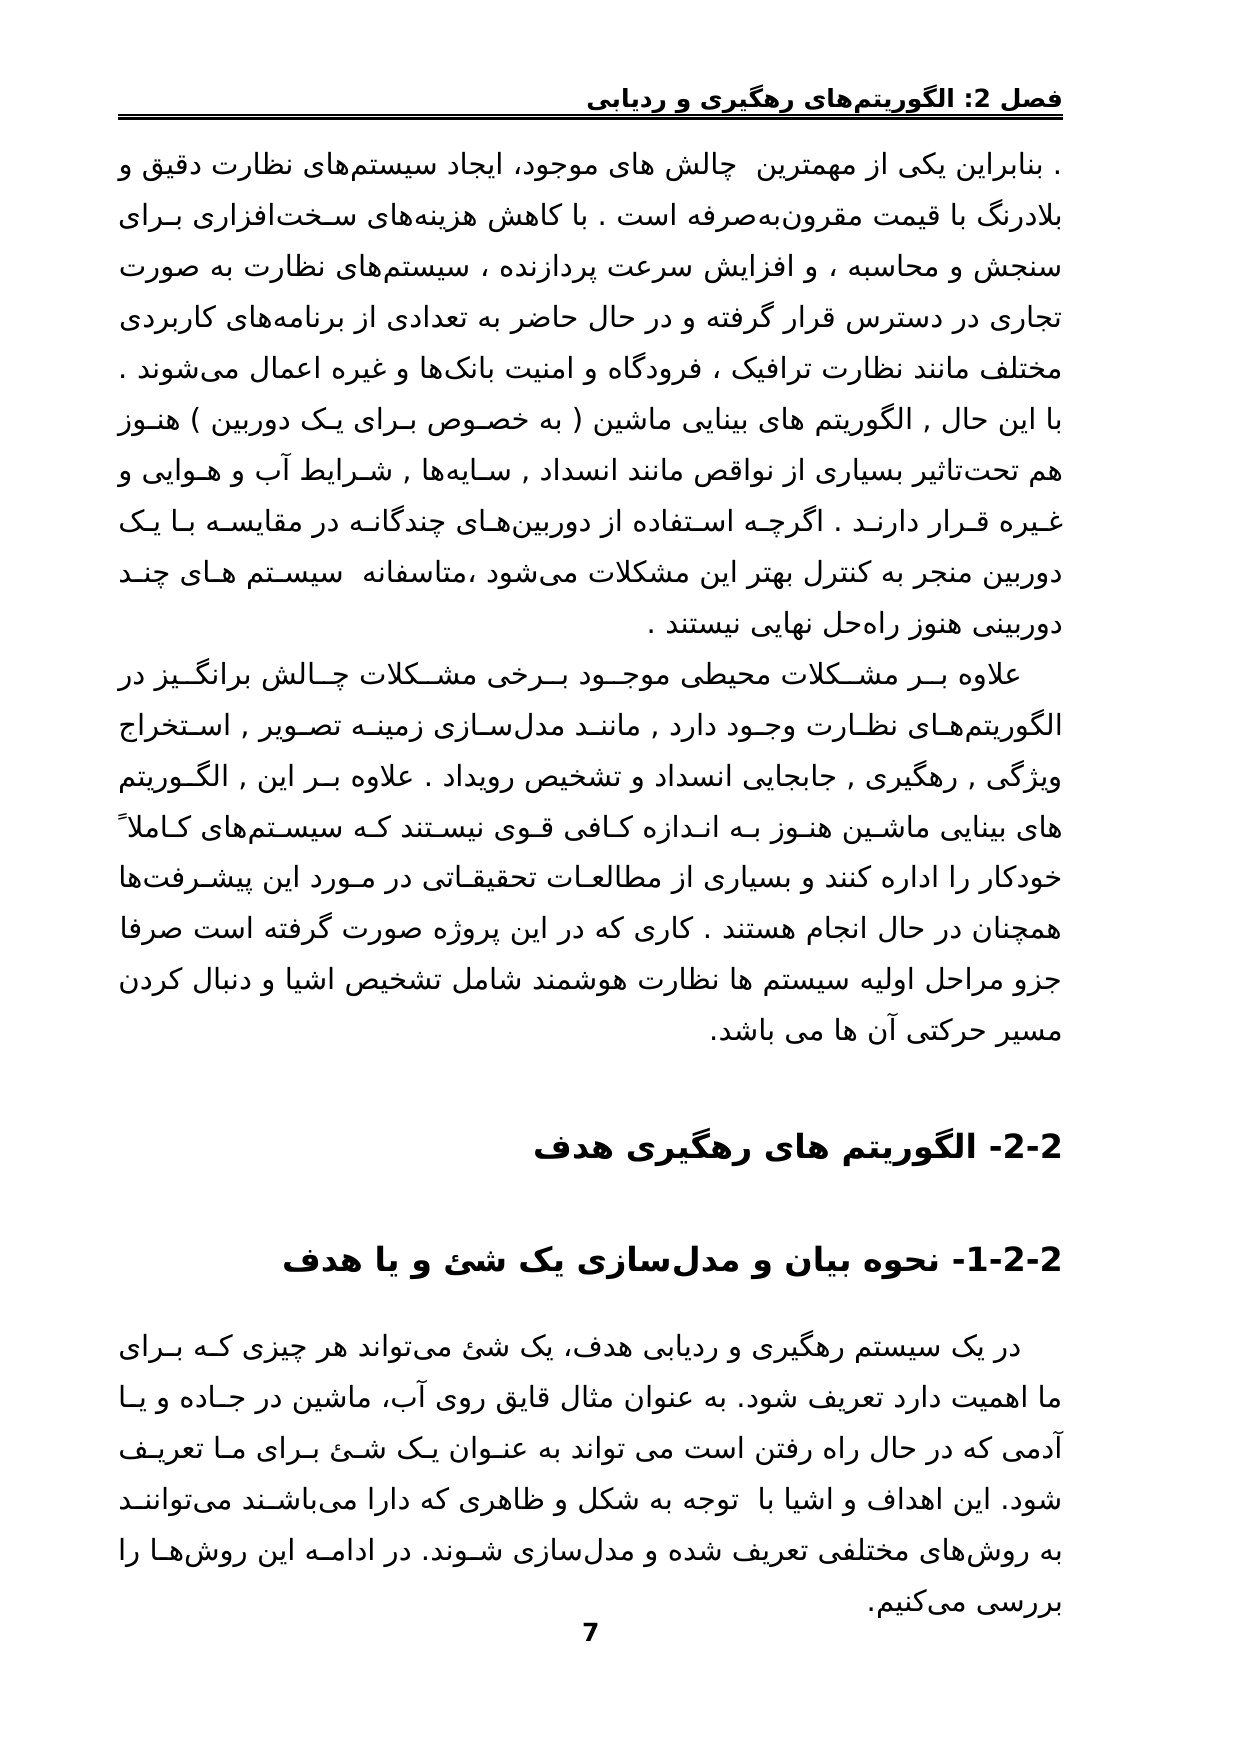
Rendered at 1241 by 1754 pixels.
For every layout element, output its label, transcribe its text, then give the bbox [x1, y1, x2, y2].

text علاوه بر مشکلات محیطی موجود برخی مشکلات چالش برانگیز در الگوریتم‌های نظارت وجود دارد , مانند مدل‌سازی زمینه تصویر , استخراج ویژگی , رهگیری , جابجایی انسداد و تشخیص رویداد . علاوه بر این , الگوریتم ‌های بینایی ماشین هنوز به اندازه کافی قوی نیستند که سیستم‌های کاملا ً خودکار را اداره کنند و بسیاری از مطالعات تحقیقاتی در مورد این پیشرفت‌ها همچنان در حال انجام هستند . کاری که در این پروژه صورت گرفته است صرفا جزو مراحل اولیه سیستم ها نظارت هوشمند شامل تشخیص اشیا و دنبال کردن مسیر حرکتی آن ها می باشد. [118, 657, 1063, 1048]
text در یک سیستم رهگیری و ردیابی هدف، یک شئ می‌تواند هر چیزی که برای ما اهمیت دارد تعریف شود. به عنوان مثال قایق روی آب، ماشین در جاده و یا آدمی که در حال راه رفتن است می تواند به عنوان یک شئ برای ما تعریف شود. این اهداف و اشیا با توجه به شکل و ظاهری که دارا می‌باشند می‌توانند به روش‌های مختلفی تعریف شده و مدل‌سازی شوند. در ادامه این روش‌ها را بررسی می‌کنیم. [118, 1330, 1063, 1618]
list 2-2- الگوریتم های رهگیری هدف [118, 1127, 1063, 1166]
list 1-2-2- نحوه بیان و مدل‌سازی یک شئ و یا هدف [118, 1241, 1063, 1280]
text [118, 148, 1063, 640]
